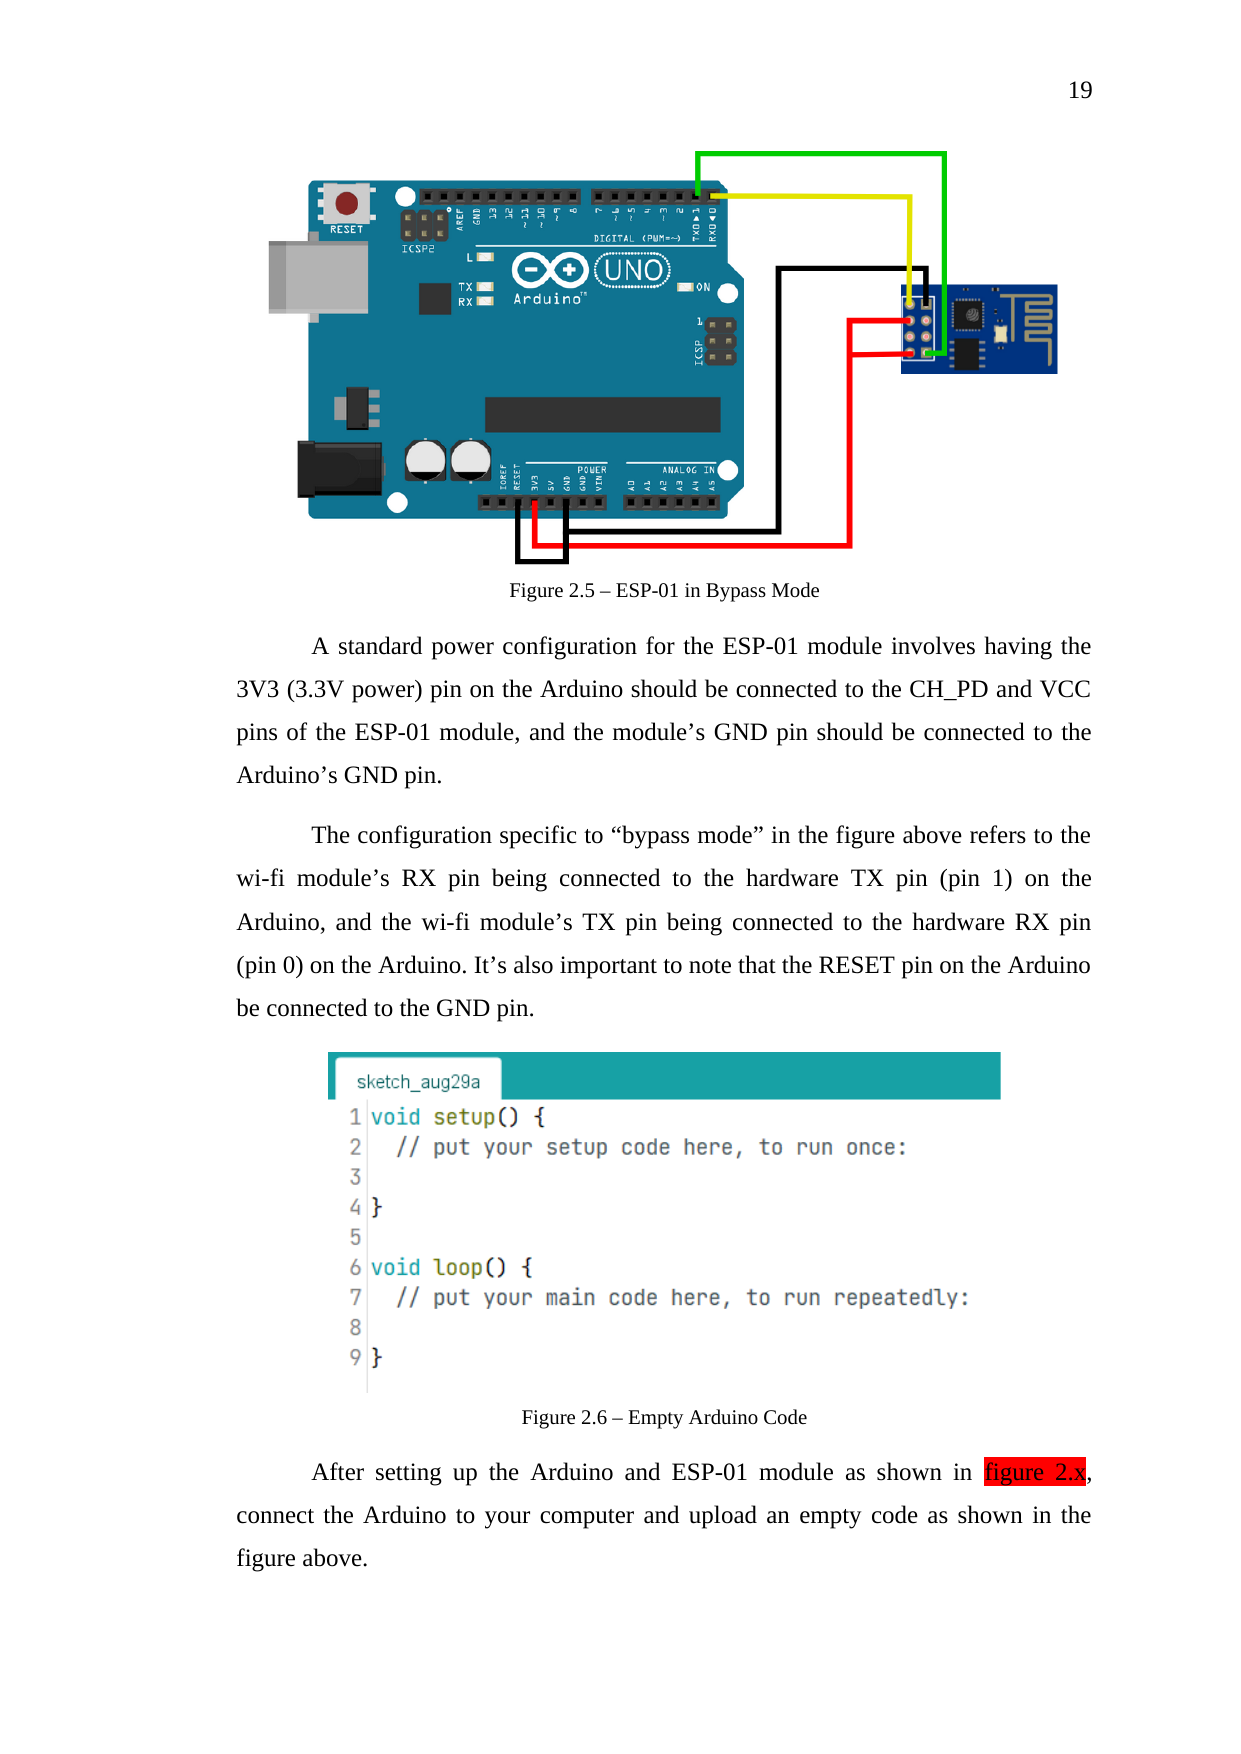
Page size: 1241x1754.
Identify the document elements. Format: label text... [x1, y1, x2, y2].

text A standard power configuration for the ESP-01 module involves having the 3V3 (3.3V power) pin on the Arduino should be connected to the CH_PD and VCC pins of the ESP-01 module, and the module’s GND pin should be connected to the Arduino’s GND pin. [236, 631, 1092, 789]
picture [265, 147, 1064, 567]
text After setting up the Arduino and ESP-01 module as shown in figure 2.x, connect the Arduino to your computer and upload an empty code as shown in the figure above. [236, 1457, 1092, 1572]
picture [328, 1052, 1001, 1393]
text The configuration specific to “bypass mode” in the figure above refers to the wi-fi module’s RX pin being connected to the hardware TX pin (pin 1) on the Arduino, and the wi-fi module’s TX pin being connected to the hardware RX pin (pin 0) on the Arduino. It’s also important to note that the RESET pin on the Arduino be connected to the GND pin. [236, 820, 1092, 1022]
